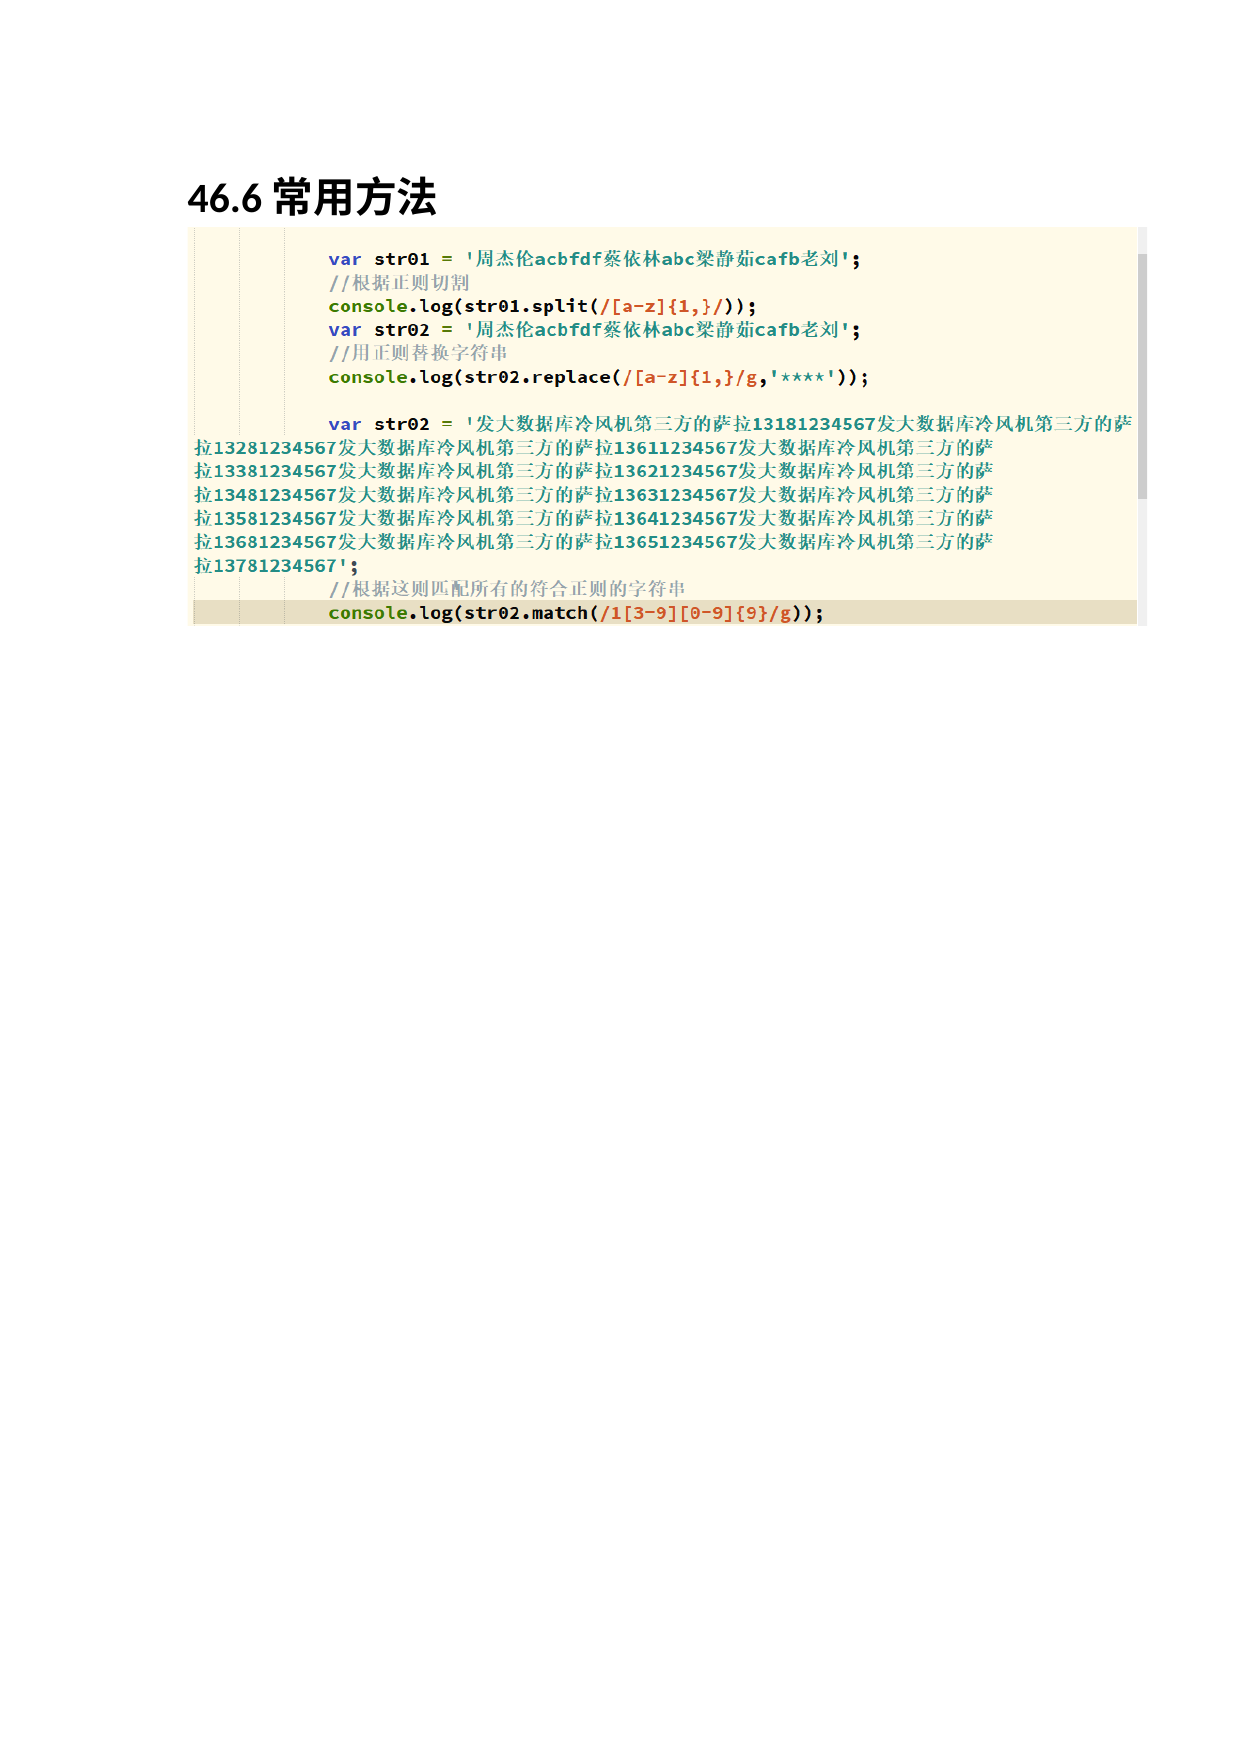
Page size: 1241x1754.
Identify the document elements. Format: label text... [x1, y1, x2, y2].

subtitle 常用方法 [187, 162, 1053, 227]
picture [187, 227, 1148, 626]
